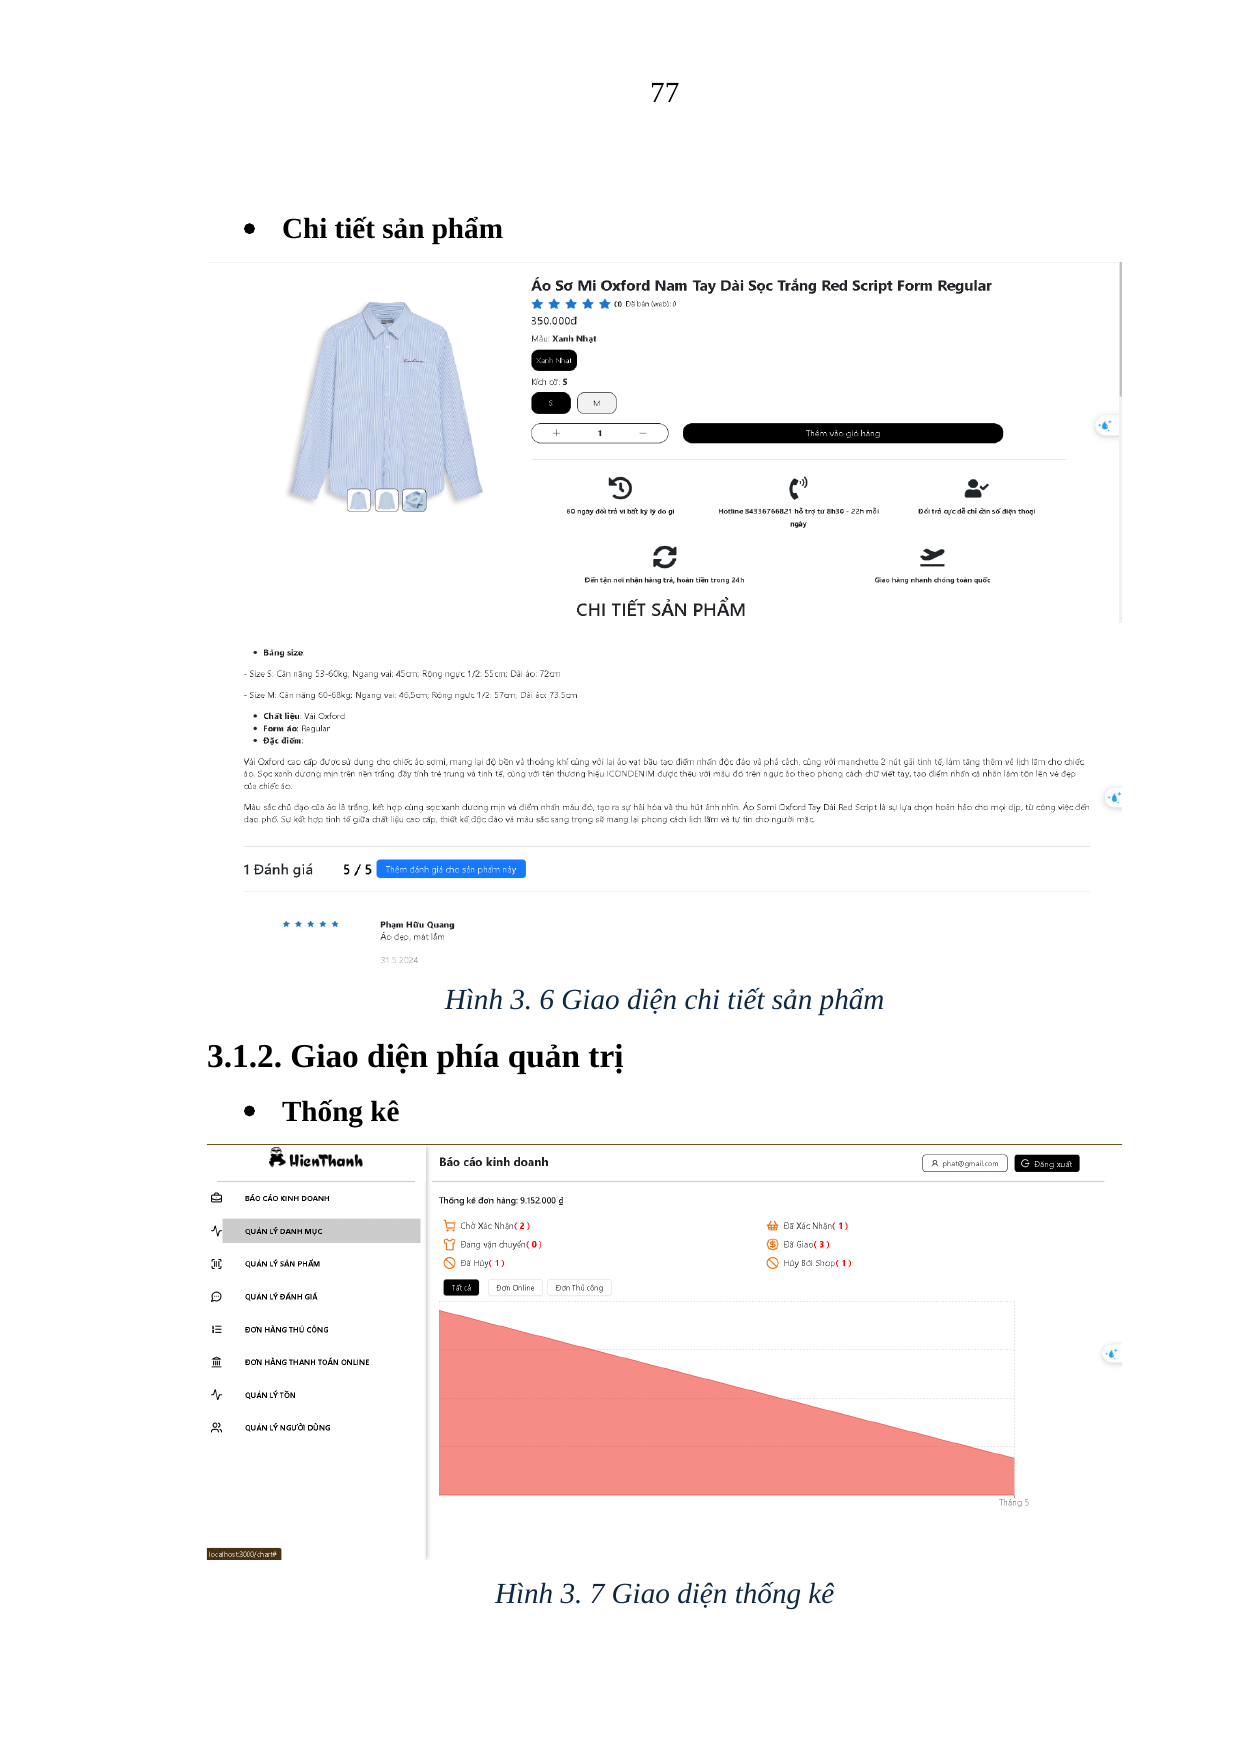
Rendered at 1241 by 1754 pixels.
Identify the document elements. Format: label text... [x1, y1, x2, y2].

list Thống kê [244, 1094, 1122, 1127]
picture [206, 639, 1123, 966]
picture [206, 262, 1122, 623]
list Chi tiết sản phẩm [244, 212, 1122, 245]
picture [206, 1144, 1123, 1560]
text Hình 3. 6 Giao diện chi tiết sản phẩm [207, 982, 1122, 1016]
subtitle Giao diện phía quản trị [207, 1036, 1122, 1075]
